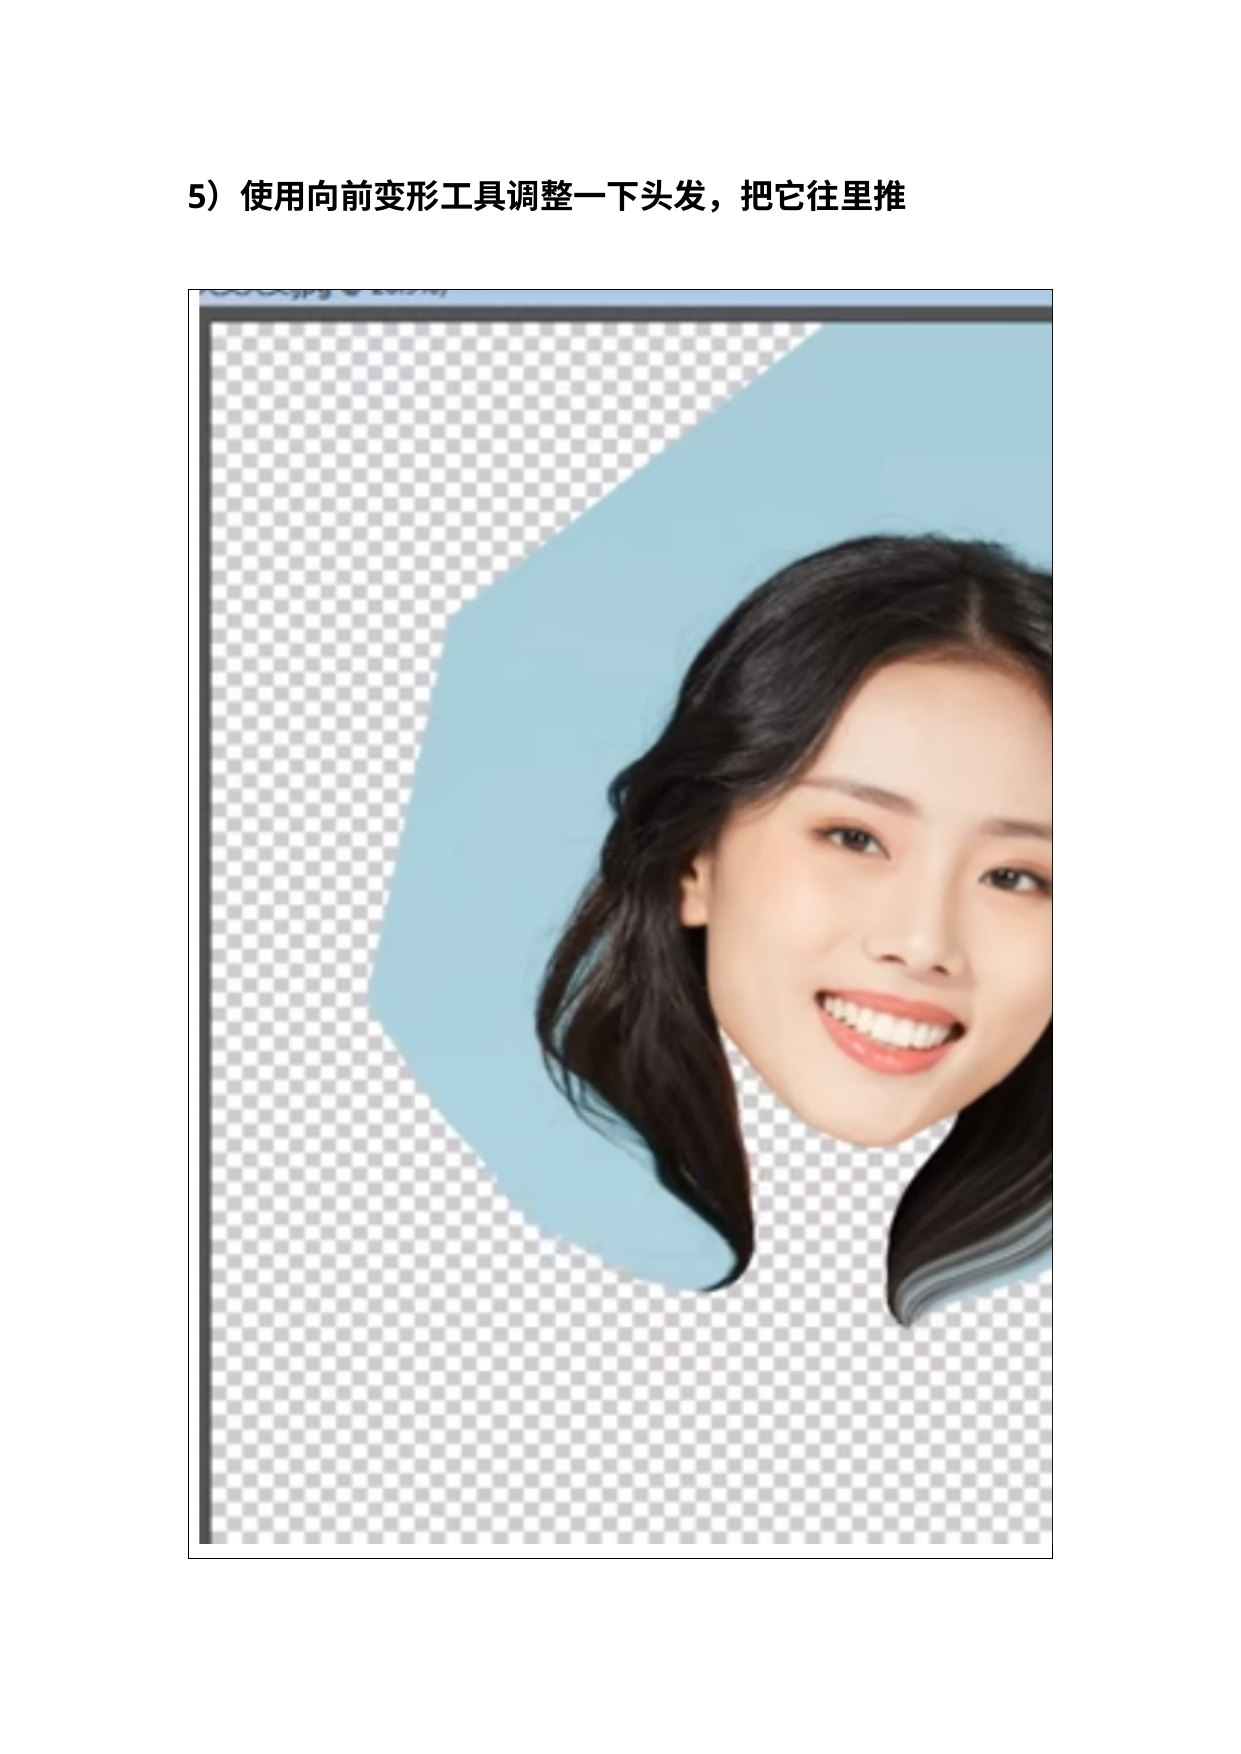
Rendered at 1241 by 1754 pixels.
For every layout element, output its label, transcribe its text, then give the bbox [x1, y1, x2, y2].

subtitle 5）使用向前变形工具调整一下头发，把它往里推 [187, 162, 1053, 227]
table_header [189, 290, 1052, 1558]
picture [199, 290, 1053, 1544]
